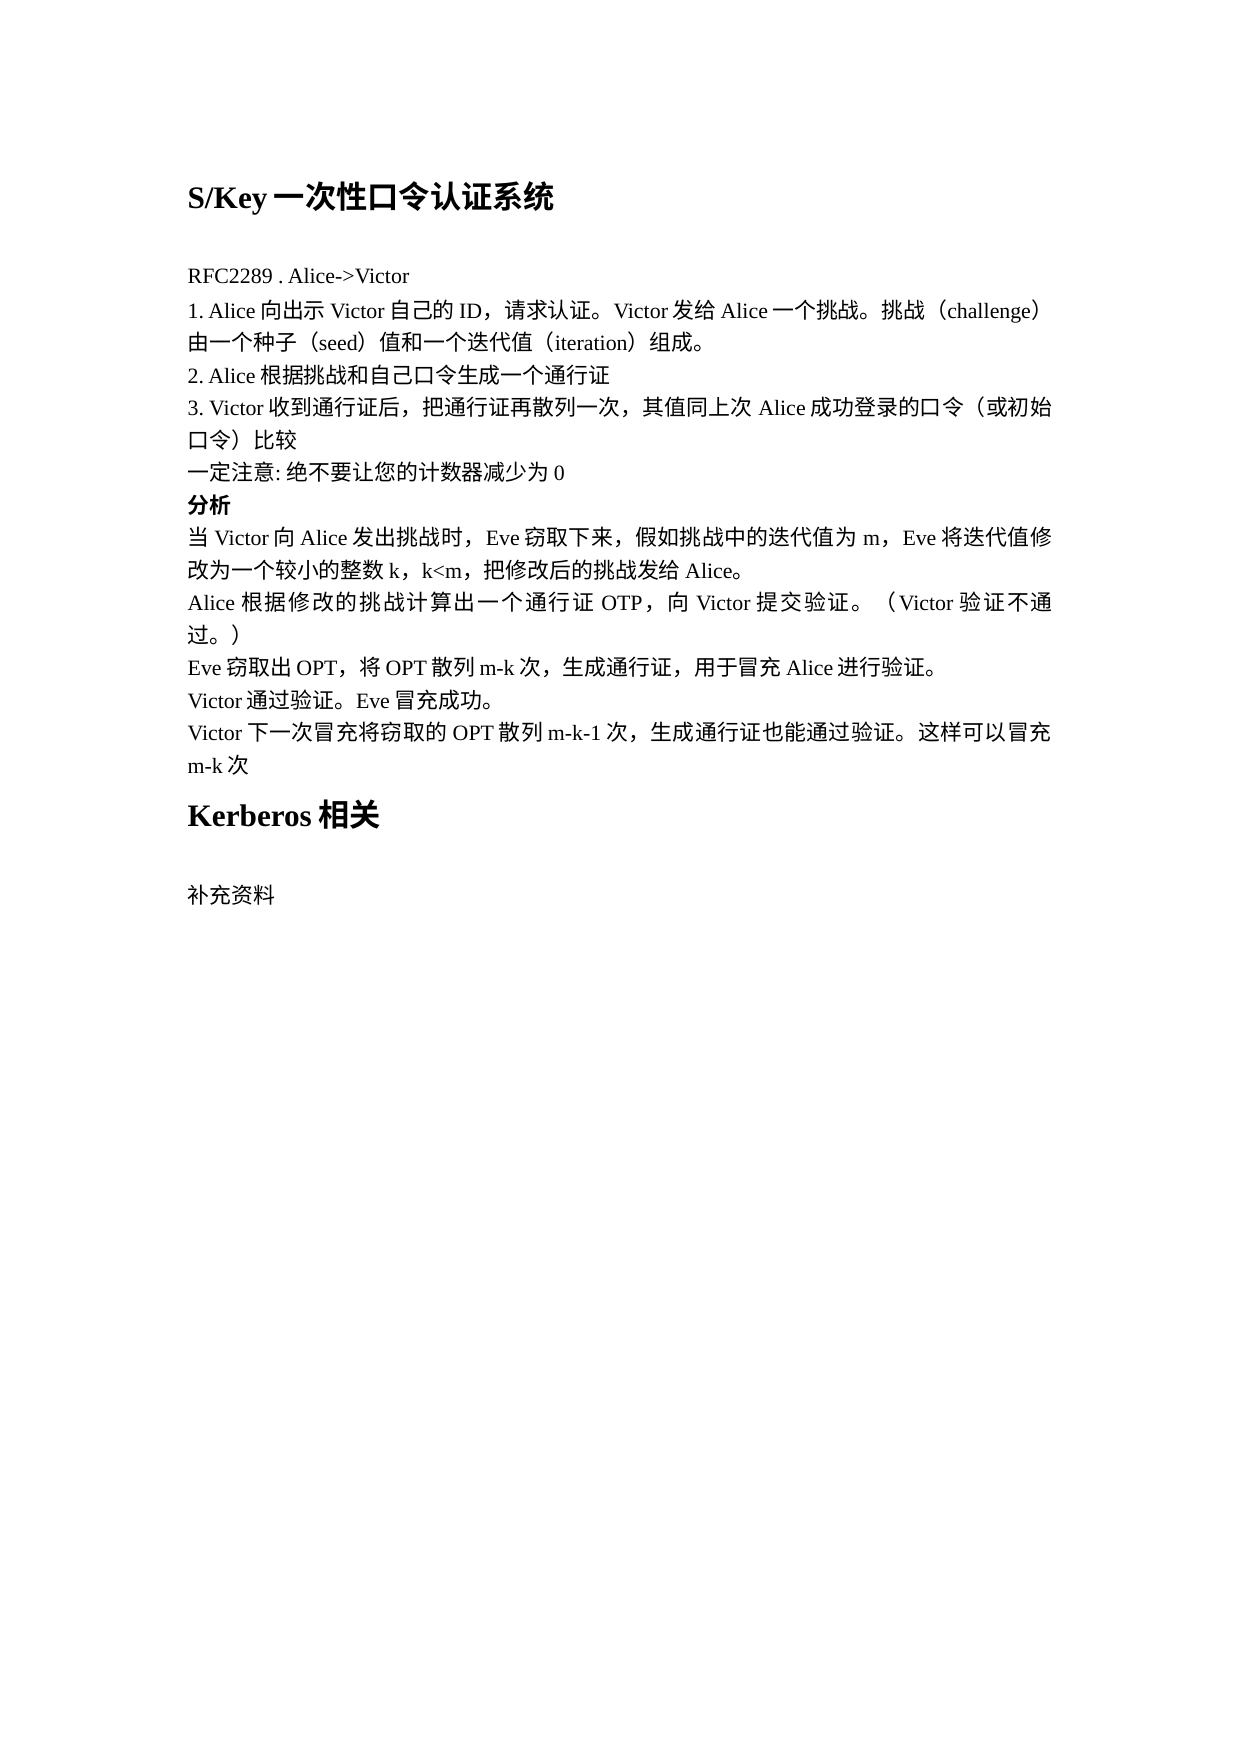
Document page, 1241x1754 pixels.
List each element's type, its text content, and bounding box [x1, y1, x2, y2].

text 分析 [187, 487, 1053, 520]
text 1. Alice向出示Victor自己的ID，请求认证。Victor发给Alice一个挑战。挑战（challenge）由一个种子（seed）值和一个迭代值（iteration）组成。 [187, 292, 1053, 357]
text Victor通过验证。Eve冒充成功。 [187, 682, 1053, 715]
text Victor下一次冒充将窃取的OPT散列m-k-1次，生成通行证也能通过验证。这样可以冒充m-k次 [187, 715, 1053, 780]
text Eve窃取出OPT，将OPT散列m-k次，生成通行证，用于冒充Alice进行验证。 [187, 650, 1053, 682]
text 当Victor向Alice发出挑战时，Eve窃取下来，假如挑战中的迭代值为m，Eve将迭代值修改为一个较小的整数k，k<m，把修改后的挑战发给Alice。 [187, 520, 1053, 585]
text 3. Victor收到通行证后，把通行证再散列一次，其值同上次Alice成功登录的口令（或初始口令）比较 [187, 390, 1053, 455]
subtitle S/Key一次性口令认证系统 [187, 162, 1053, 227]
subtitle Kerberos相关 [187, 780, 1053, 845]
text Alice根据修改的挑战计算出一个通行证OTP，向Victor提交验证。（Victor验证不通过。） [187, 585, 1053, 650]
text 补充资料 [187, 878, 1053, 910]
text 2. Alice根据挑战和自己口令生成一个通行证 [187, 357, 1053, 390]
text 一定注意: 绝不要让您的计数器减少为0 [187, 455, 1053, 487]
text RFC2289 . Alice->Victor [187, 260, 1053, 292]
